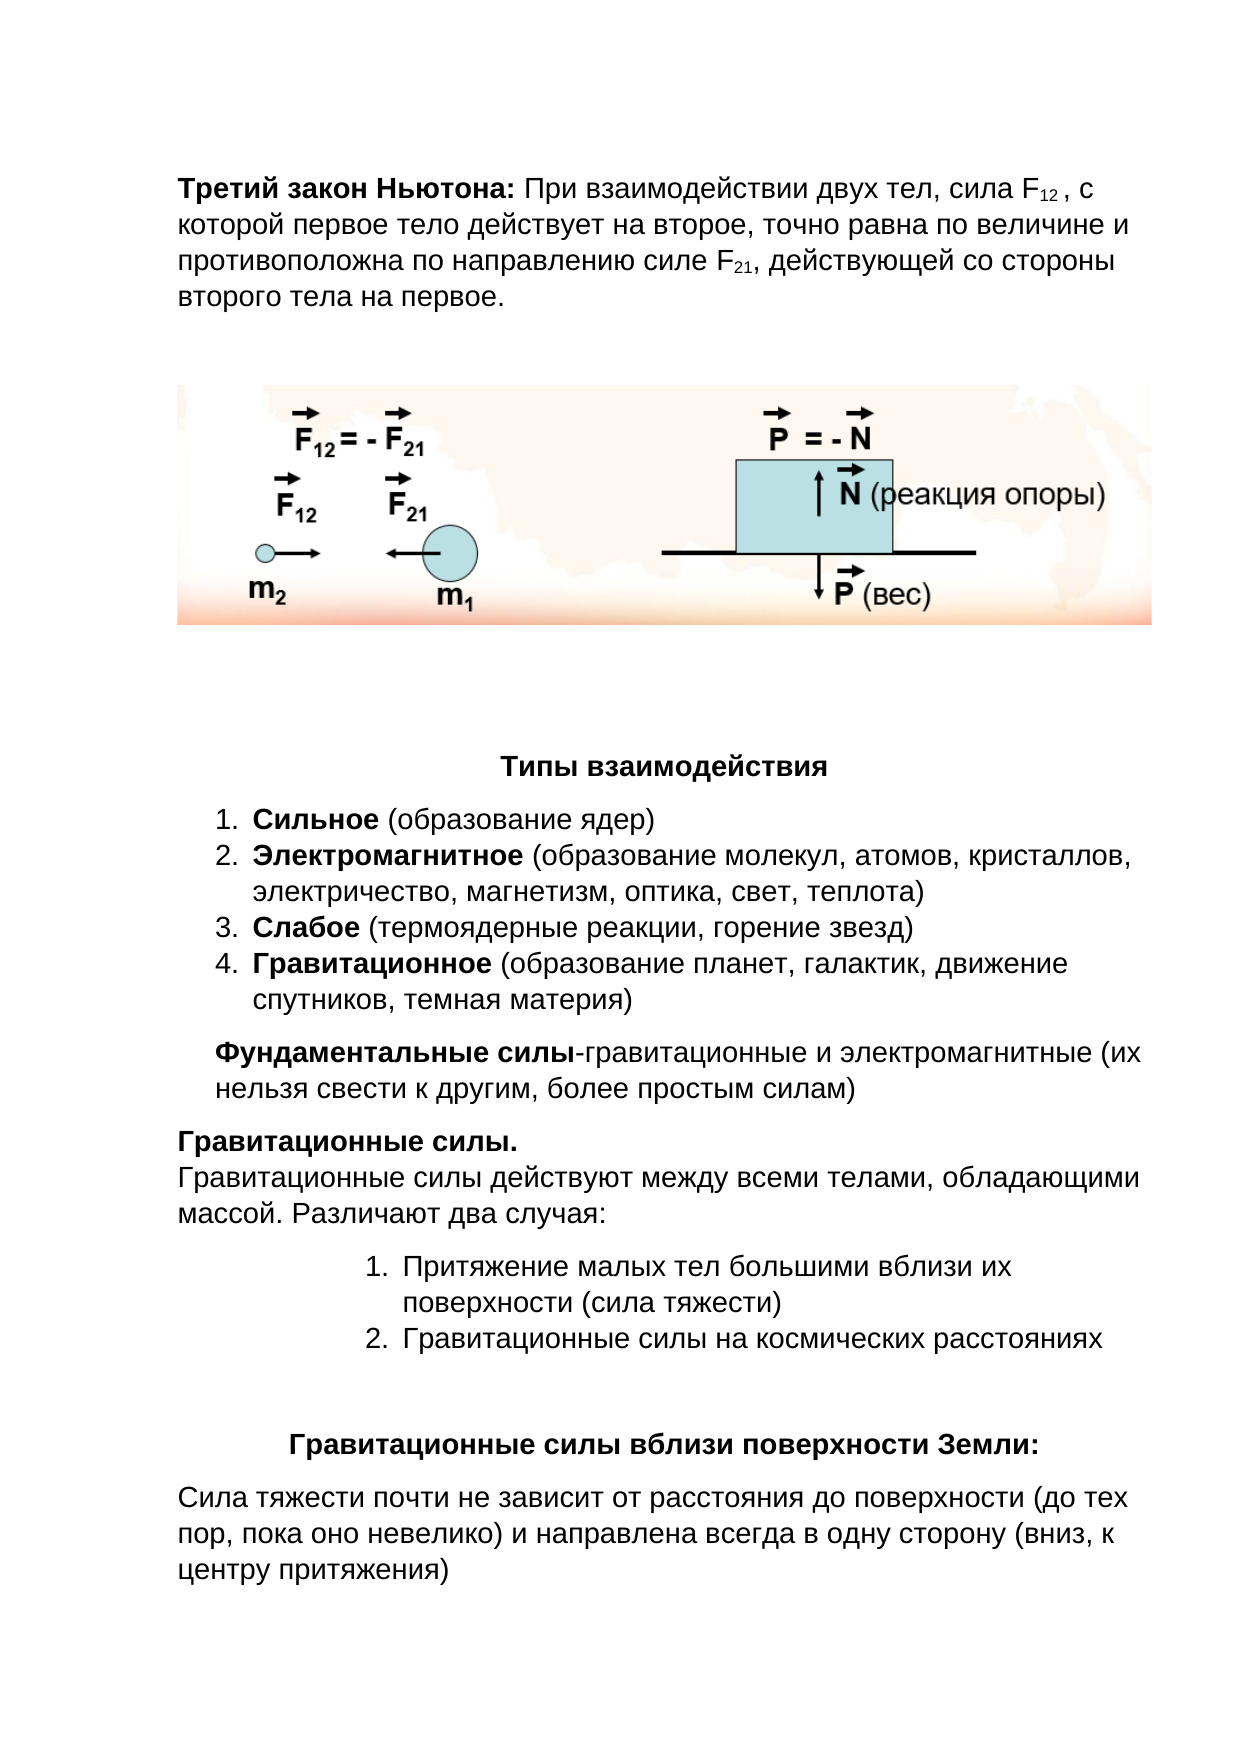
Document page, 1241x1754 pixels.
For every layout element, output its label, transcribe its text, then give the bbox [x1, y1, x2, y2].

list Гравитационное (образование планет, галактик, движение спутников, темная материя) [215, 946, 1152, 1016]
list Сильное (образование ядер) [215, 802, 1152, 835]
list Электромагнитное (образование молекул, атомов, кристаллов, электричество, магнетизм, оптика, свет, теплота) [215, 838, 1152, 907]
text Типы взаимодействия [177, 749, 1152, 782]
text Третий закон Ньютона: При взаимодействии двух тел, сила F12 , с которой первое тело действует на второе, точно равна по величине и противоположна по направлению силе F21, действующей со стороны второго тела на первое. [177, 171, 1152, 313]
text Фундаментальные силы-гравитационные и электромагнитные (их нельзя свести к другим, более простым силам) [215, 1035, 1152, 1105]
text Сила тяжести почти не зависит от расстояния до поверхности (до тех пор, пока оно невелико) и направлена всегда в одну сторону (вниз, к центру притяжения) [177, 1480, 1152, 1586]
picture [177, 385, 1152, 625]
text Гравитационные силы. Гравитационные силы действуют между всеми телами, обладающими массой. Различают два случая: [177, 1124, 1152, 1230]
list Гравитационные силы на космических расстояниях [365, 1322, 1152, 1355]
list Притяжение малых тел большими вблизи их поверхности (сила тяжести) [365, 1249, 1152, 1319]
list Слабое (термоядерные реакции, горение звезд) [215, 910, 1152, 944]
text Гравитационные силы вблизи поверхности Земли: [177, 1427, 1152, 1461]
